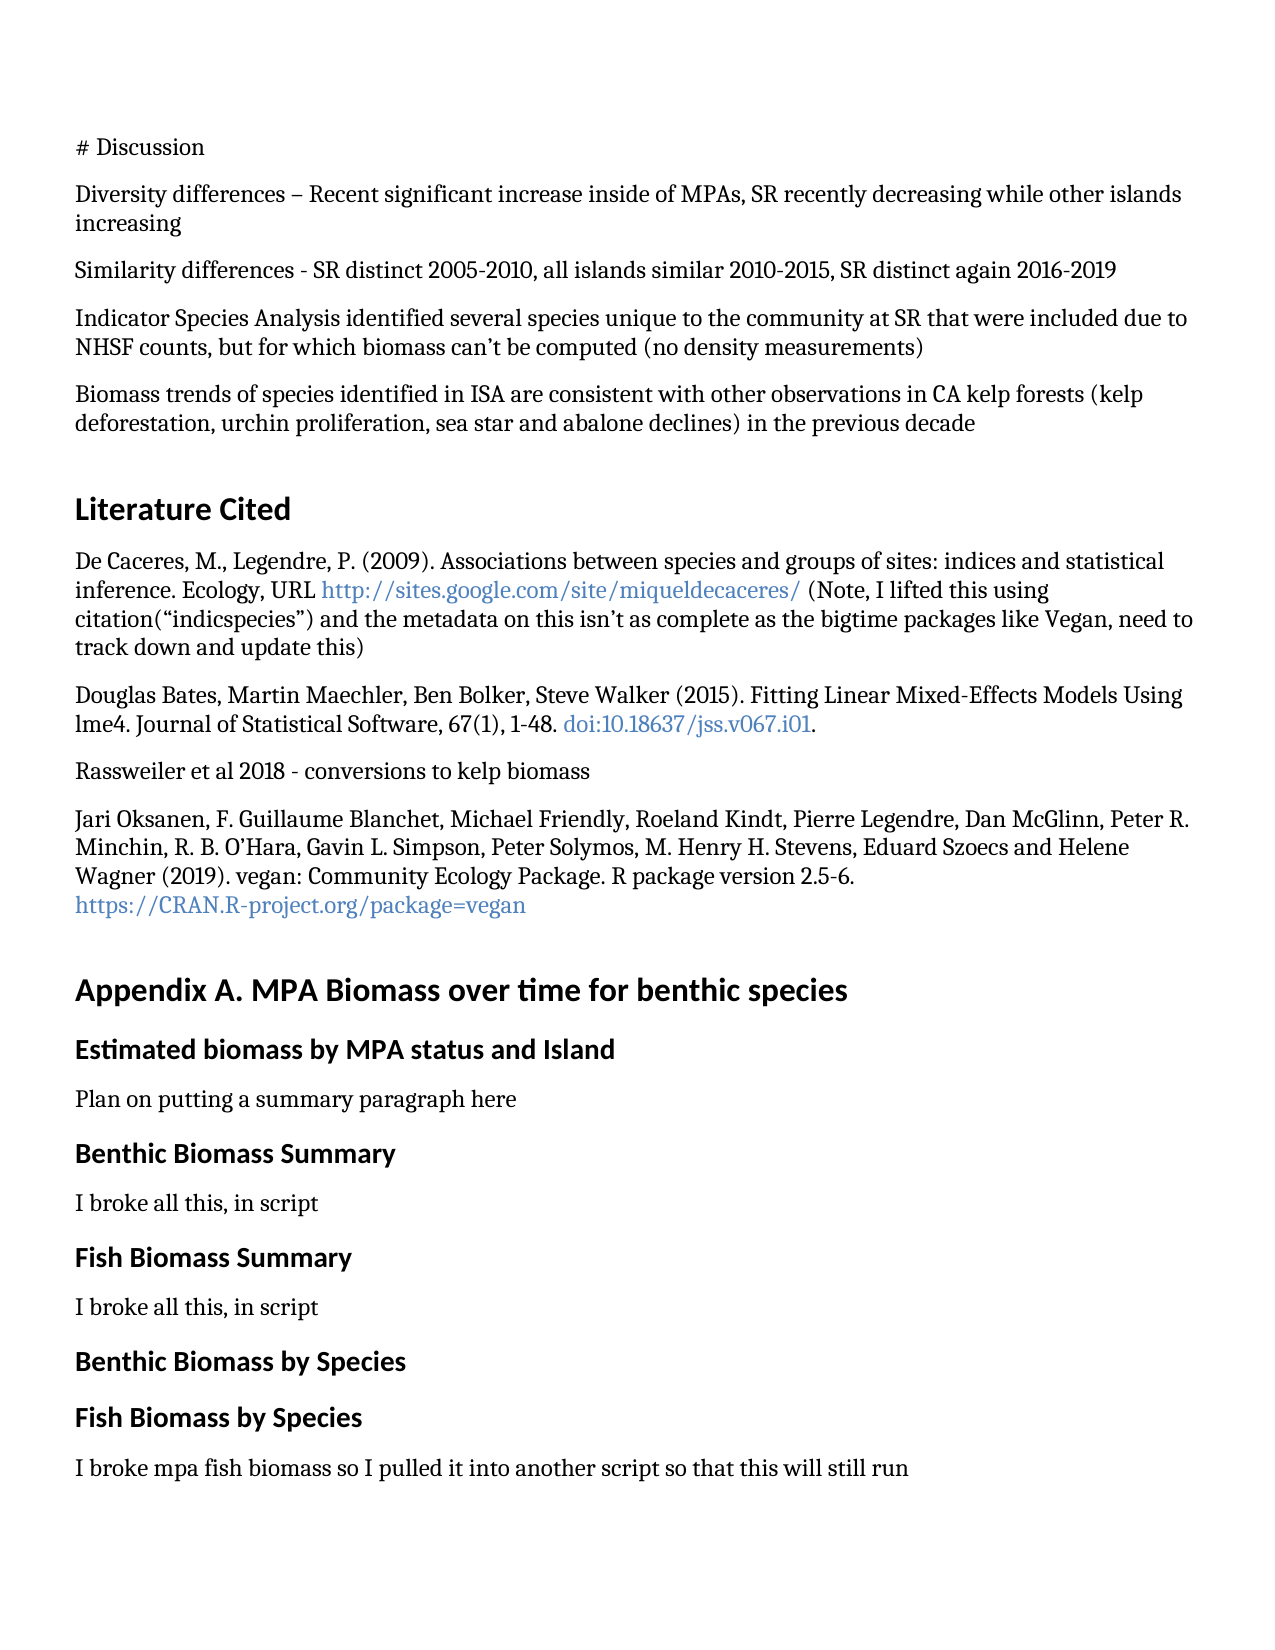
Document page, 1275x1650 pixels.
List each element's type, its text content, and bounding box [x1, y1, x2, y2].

text Rassweiler et al 2018 - conversions to kelp biomass [75, 757, 1200, 786]
subtitle Appendix A. MPA Biomass over time for benthic species [75, 969, 1200, 1010]
text I broke all this, in script [75, 1293, 1200, 1322]
text Jari Oksanen, F. Guillaume Blanchet, Michael Friendly, Roeland Kindt, Pierre Legendre, Dan McGlinn, Peter R. Minchin, R. B. O’Hara, Gavin L. Simpson, Peter Solymos, M. Henry H. Stevens, Eduard Szoecs and Helene Wagner (2019). vegan: Community Ecology Package. R package version 2.5-6. https://CRAN.R-project.org/package=vegan [75, 804, 1200, 919]
subtitle Fish Biomass Summary [75, 1239, 1200, 1274]
subtitle Fish Biomass by Species [75, 1399, 1200, 1435]
text Indicator Species Analysis identified several species unique to the community at SR that were included due to NHSF counts, but for which biomass can’t be computed (no density measurements) [75, 304, 1200, 361]
text Diversity differences – Recent significant increase inside of MPAs, SR recently decreasing while other islands increasing [75, 180, 1200, 237]
text Similarity differences - SR distinct 2005-2010, all islands similar 2010-2015, SR distinct again 2016-2019 [75, 256, 1200, 285]
text I broke all this, in script [75, 1189, 1200, 1218]
subtitle Literature Cited [75, 487, 1200, 528]
subtitle Benthic Biomass Summary [75, 1135, 1200, 1171]
text # Discussion [75, 132, 1200, 161]
text De Caceres, M., Legendre, P. (2009). Associations between species and groups of sites: indices and statistical inference. Ecology, URL http://sites.google.com/site/miqueldecaceres/ (Note, I lifted this using citation(“indicspecies”) and the metadata on this isn’t as complete as the bigtime packages like Vegan, need to track down and update this) [75, 547, 1200, 662]
subtitle Benthic Biomass by Species [75, 1343, 1200, 1378]
text Biomass trends of species identified in ISA are consistent with other observations in CA kelp forests (kelp deforestation, urchin proliferation, sea star and abalone declines) in the previous decade [75, 380, 1200, 437]
text I broke mpa fish biomass so I pulled it into another script so that this will still run [75, 1454, 1200, 1482]
subtitle Estimated biomass by MPA status and Island [75, 1031, 1200, 1067]
text Plan on putting a summary paragraph here [75, 1085, 1200, 1114]
text Douglas Bates, Martin Maechler, Ben Bolker, Steve Walker (2015). Fitting Linear Mixed-Effects Models Using lme4. Journal of Statistical Software, 67(1), 1-48. doi:10.18637/jss.v067.i01. [75, 681, 1200, 738]
